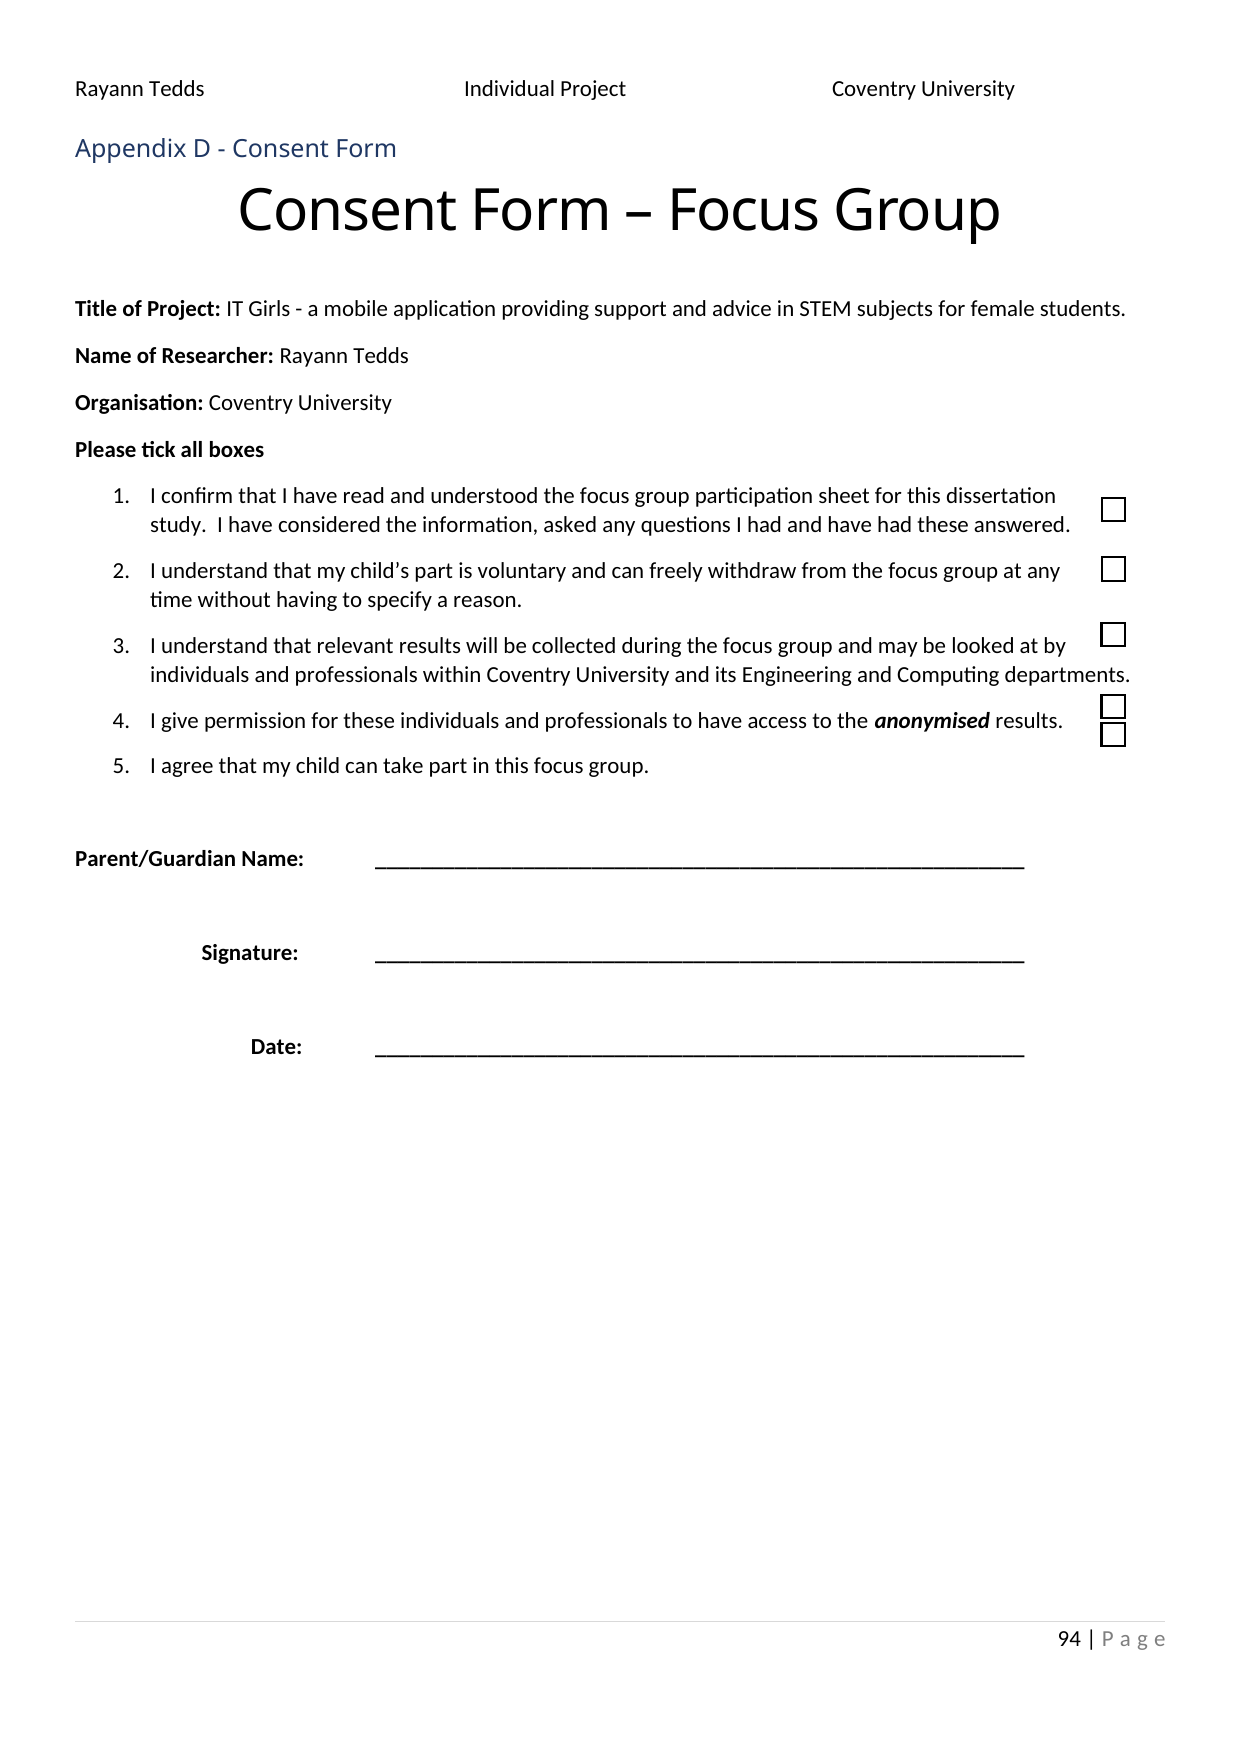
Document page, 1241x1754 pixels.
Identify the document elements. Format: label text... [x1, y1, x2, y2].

text Organisation: Coventry University [75, 388, 1165, 416]
list I give permission for these individuals and professionals to have access to the anonymised results. [112, 706, 1165, 734]
text Name of Researcher: Rayann Tedds [75, 341, 1165, 369]
text Parent/Guardian Name: _________________________________________________________ [75, 844, 1165, 872]
text Signature: _________________________________________________________ [150, 938, 1165, 966]
title Consent Form – Focus Group [75, 168, 1165, 247]
list I understand that my child’s part is voluntary and can freely withdraw from the focus group at any time without having to specify a reason. [112, 556, 1165, 613]
text Please tick all boxes [75, 435, 1165, 463]
text Title of Project: IT Girls - a mobile application providing support and advice in STEM subjects for female students. [75, 294, 1165, 322]
subtitle Appendix D - Consent Form [75, 131, 1165, 165]
text Date: _________________________________________________________ [150, 1032, 1165, 1060]
list I agree that my child can take part in this focus group. [112, 752, 1165, 780]
list I understand that relevant results will be collected during the focus group and may be looked at by individuals and professionals within Coventry University and its Engineering and Computing departments. [112, 631, 1165, 688]
list I confirm that I have read and understood the focus group participation sheet for this dissertation study. I have considered the information, asked any questions I had and have had these answered. [112, 482, 1165, 539]
